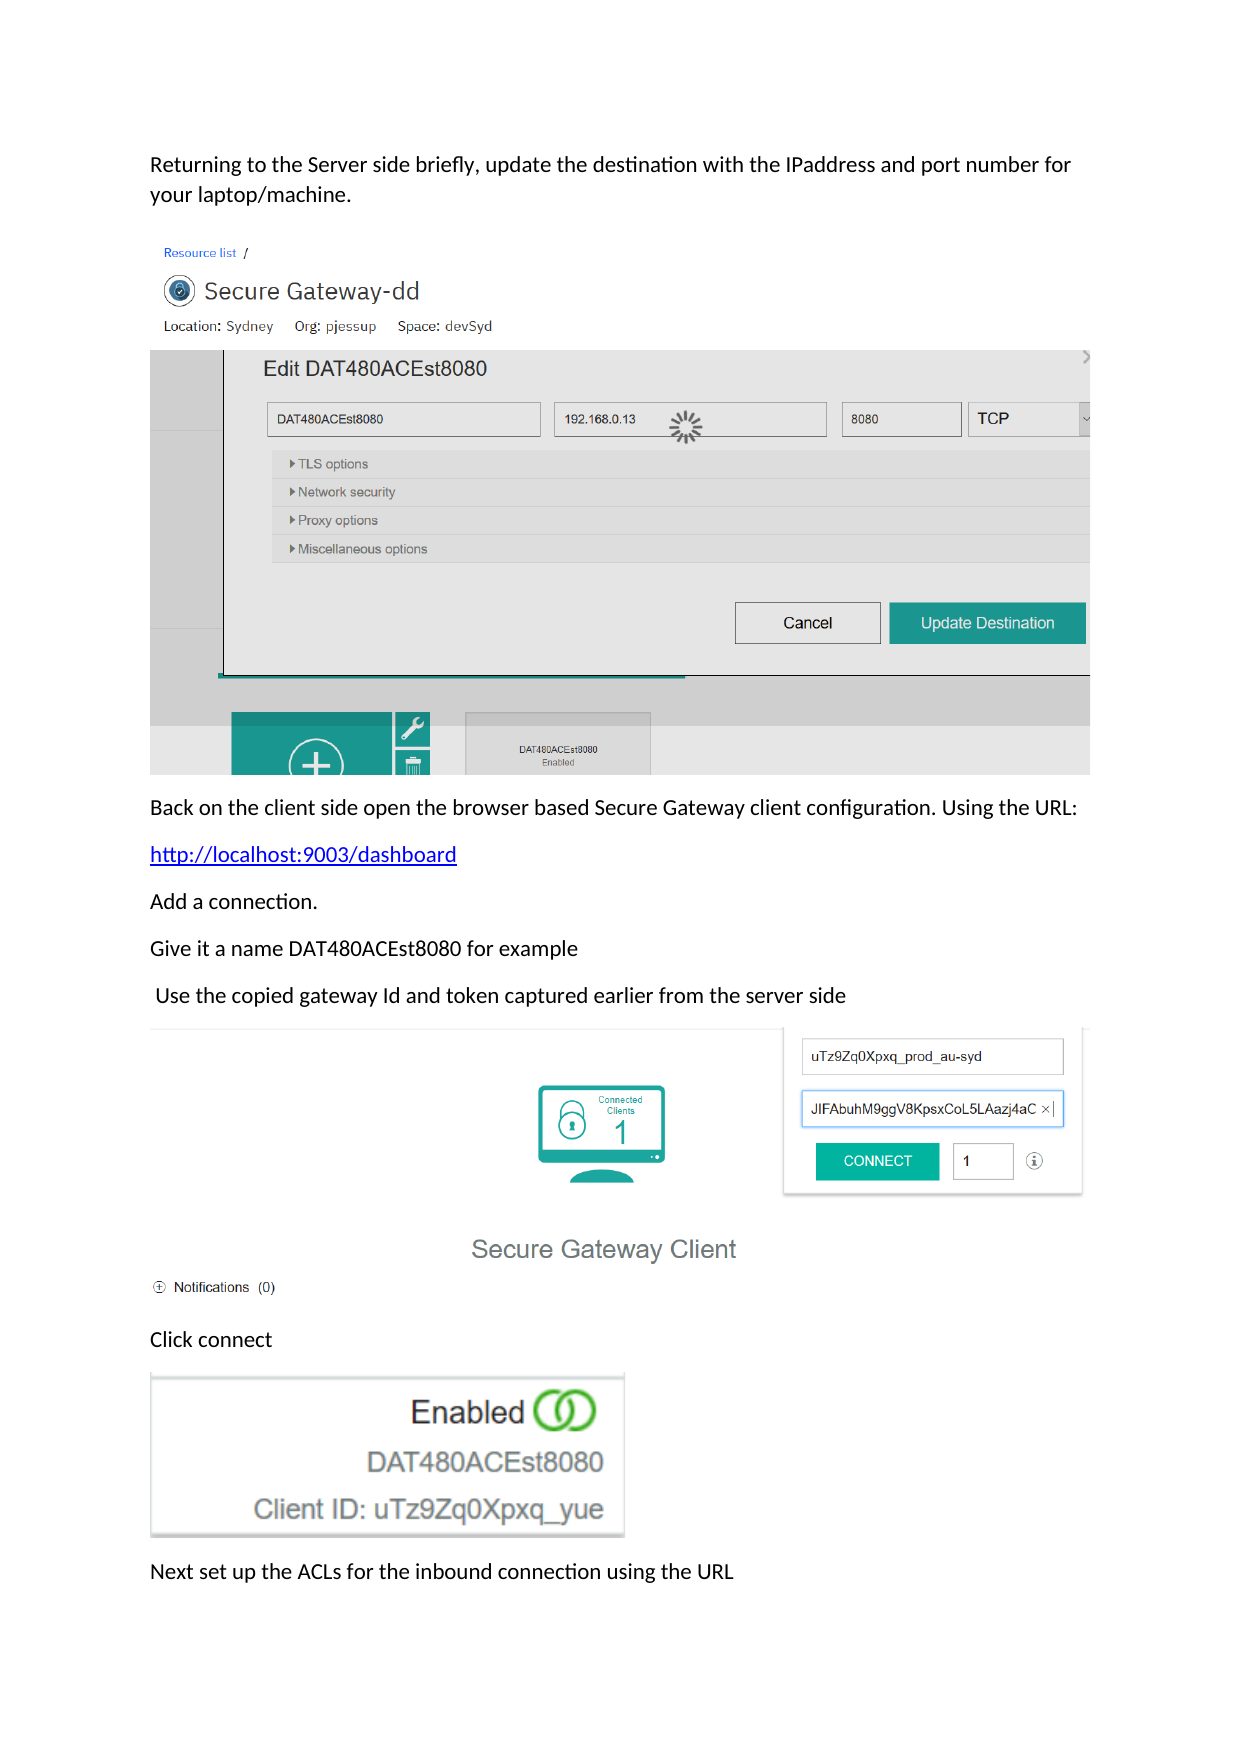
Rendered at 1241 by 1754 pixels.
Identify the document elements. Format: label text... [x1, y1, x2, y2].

text Back on the client side open the browser based Secure Gateway client configuration. Using the URL: [150, 793, 1090, 821]
text Returning to the Server side briefly, update the destination with the IPaddress and port number for your laptop/machine. [150, 150, 1090, 208]
text http://localhost:9003/dashboard [150, 840, 1090, 868]
text Use the copied gateway Id and token captured earlier from the server side [150, 981, 1090, 1009]
text Click connect [150, 1326, 1090, 1353]
picture [150, 1027, 1091, 1307]
picture [150, 227, 1091, 775]
text Give it a name DAT480ACEst8080 for example [150, 934, 1090, 962]
text Next set up the ACLs for the inbound connection using the URL [150, 1557, 1090, 1585]
picture [150, 1372, 625, 1538]
text Add a connection. [150, 887, 1090, 915]
